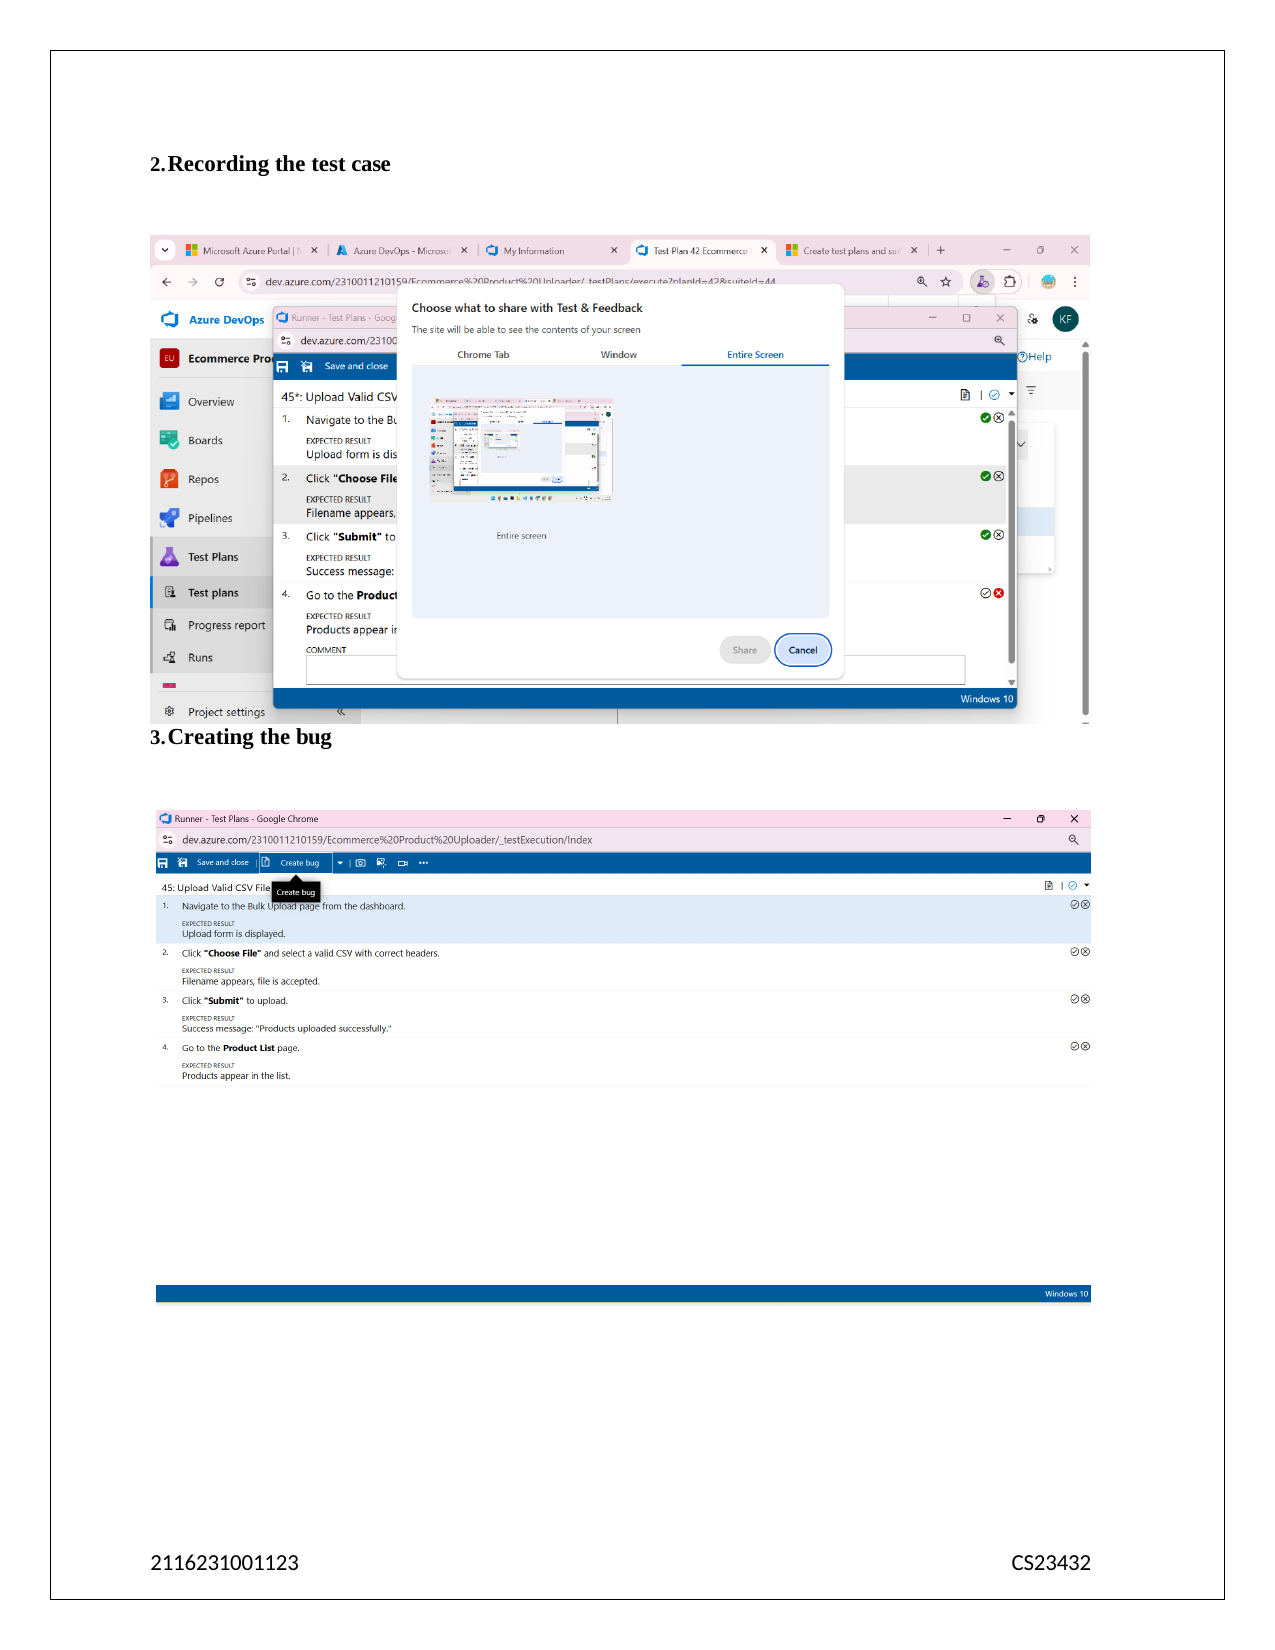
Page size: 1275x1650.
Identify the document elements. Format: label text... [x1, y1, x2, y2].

list Recording the test case [150, 150, 1162, 176]
picture [150, 235, 1090, 724]
picture [156, 810, 1091, 1306]
